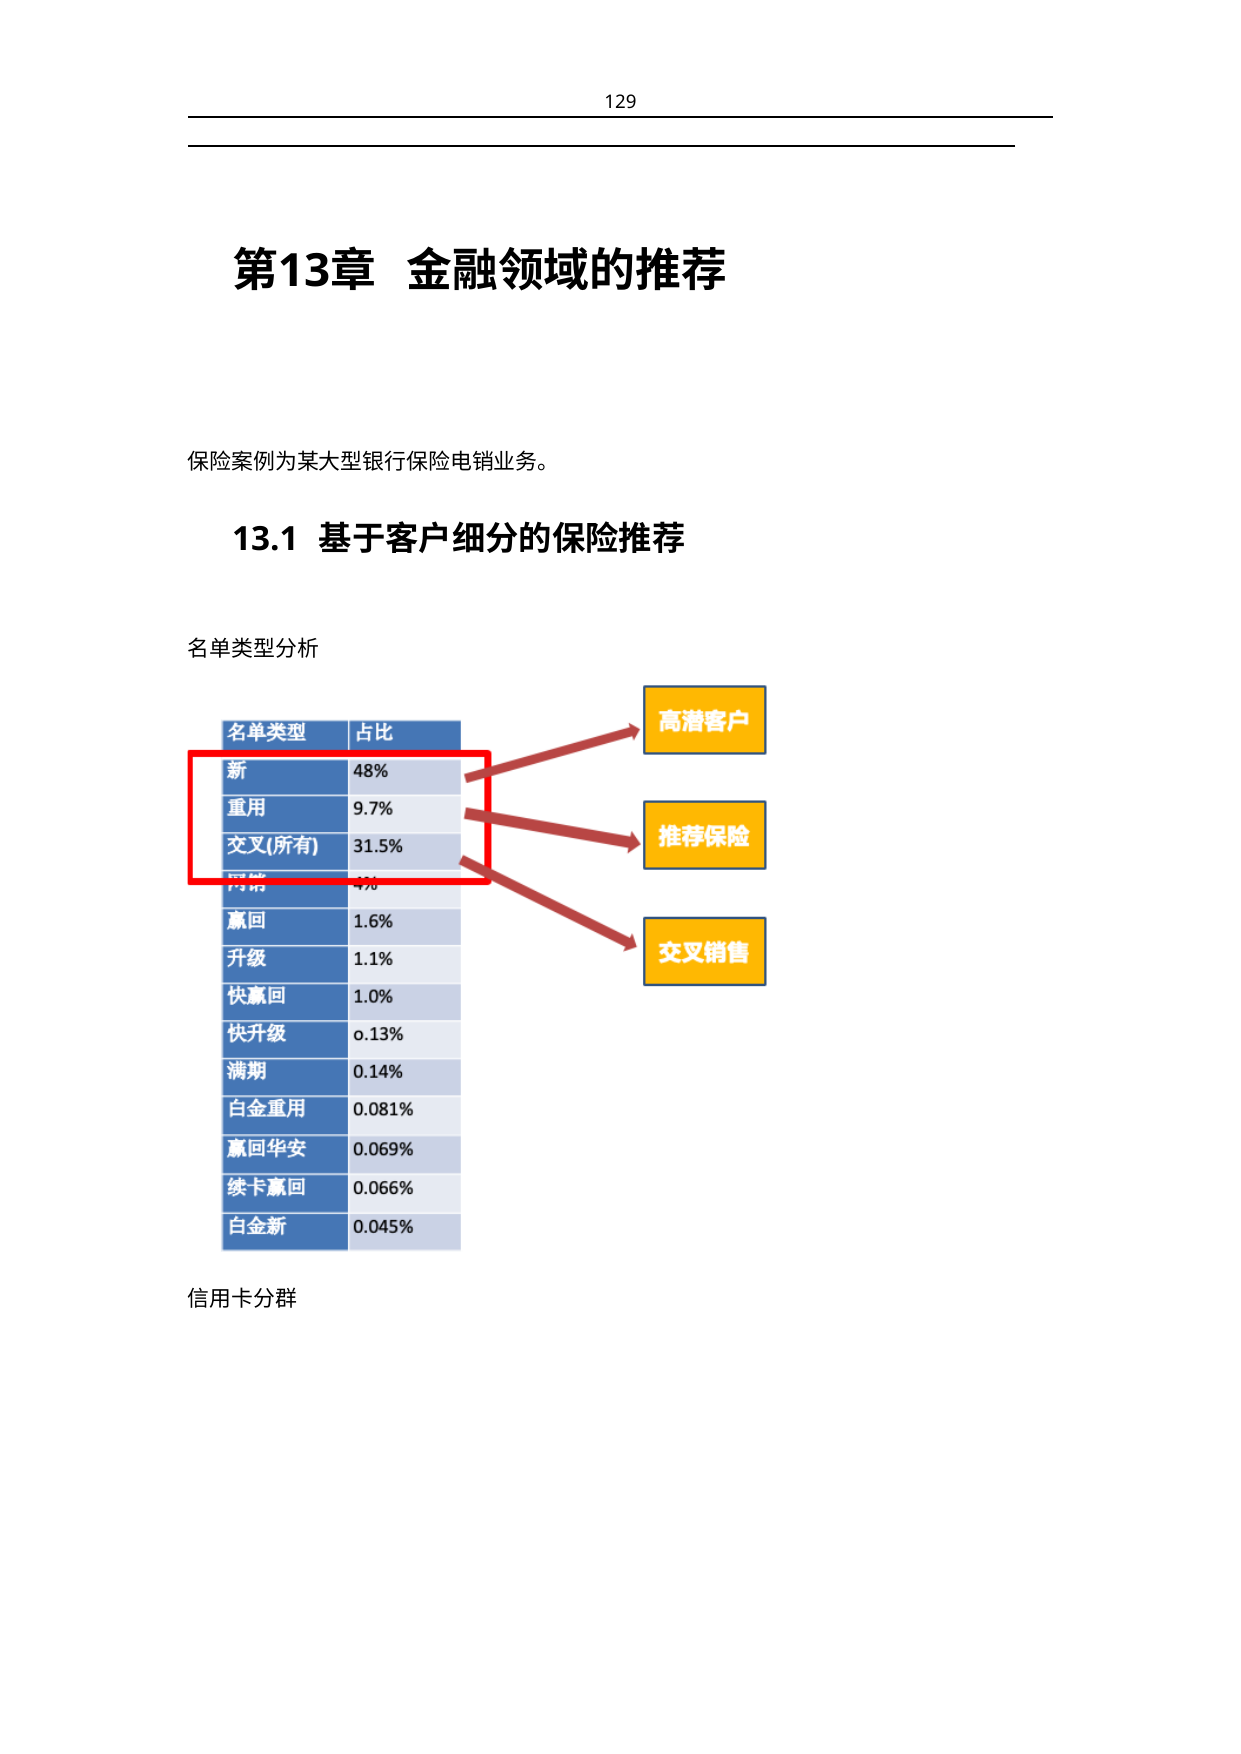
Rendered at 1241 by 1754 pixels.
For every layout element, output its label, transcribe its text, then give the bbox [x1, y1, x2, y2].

text 信用卡分群 [187, 1281, 1053, 1313]
subtitle 基于客户细分的保险推荐 [232, 503, 1053, 568]
text 名单类型分析 [187, 631, 1053, 663]
subtitle 金融领域的推荐 [232, 218, 1053, 315]
picture [187, 676, 796, 1267]
text 保险案例为某大型银行保险电销业务。 [187, 443, 1053, 476]
